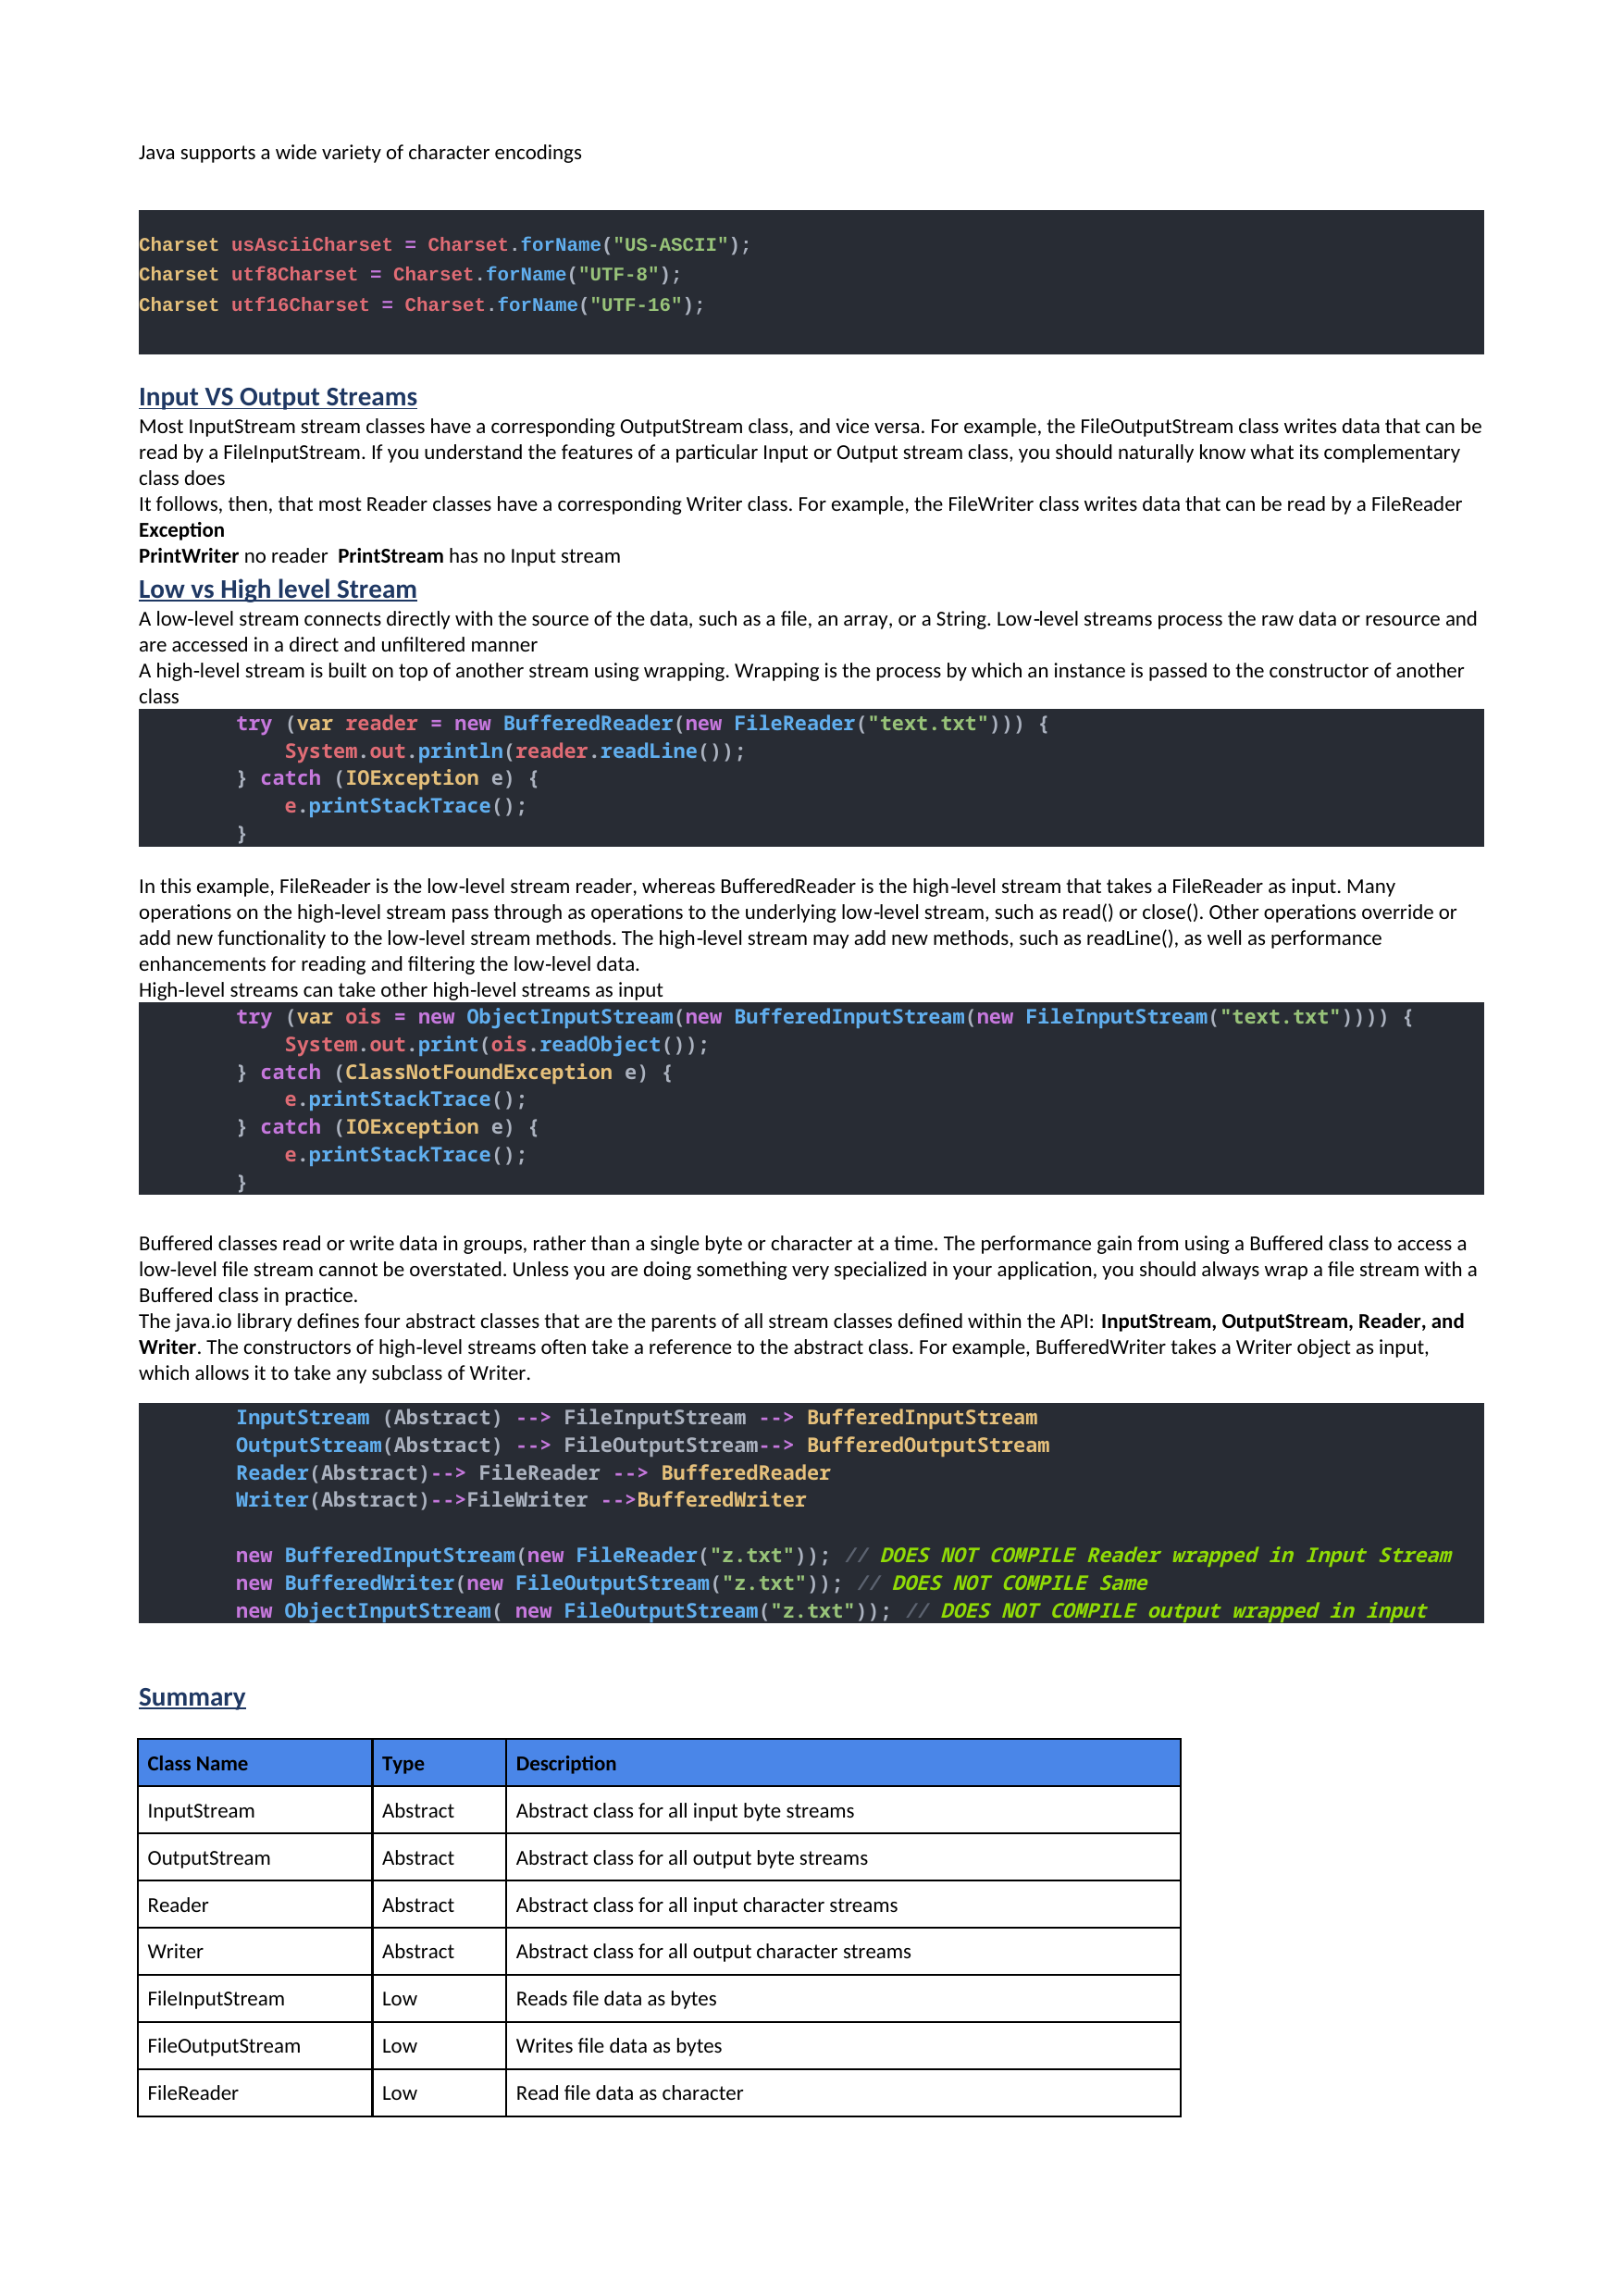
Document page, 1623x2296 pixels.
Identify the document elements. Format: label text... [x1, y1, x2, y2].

text OutputStream(Abstract) --> FileOutputStream--> BufferedOutputStream [139, 1431, 1484, 1458]
text Exception [139, 516, 1484, 542]
text new BufferedInputStream(new FileReader("z.txt")); // DOES NOT COMPILE Reader wrapped in Input Stream [139, 1541, 1484, 1569]
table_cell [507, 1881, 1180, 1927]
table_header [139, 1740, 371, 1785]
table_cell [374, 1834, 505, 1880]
text } catch (IOException e) { [139, 1112, 1484, 1140]
text } [139, 819, 1484, 847]
subtitle Low vs High level Stream [139, 572, 1484, 605]
text A high‐level stream is built on top of another stream using wrapping. Wrapping is the process by which an instance is passed to the constructor of another class [139, 657, 1484, 709]
text Writer(Abstract)-->FileWriter -->BufferedWriter [139, 1486, 1484, 1513]
text try (var ois = new ObjectInputStream(new BufferedInputStream(new FileInputStream("text.txt")))) { [139, 1002, 1484, 1030]
text It follows, then, that most Reader classes have a corresponding Writer class. For example, the FileWriter class writes data that can be read by a FileReader [139, 490, 1484, 516]
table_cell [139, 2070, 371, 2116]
text System.out.print(ois.readObject()); [139, 1030, 1484, 1057]
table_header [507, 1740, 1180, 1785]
text } catch (ClassNotFoundException e) { [139, 1057, 1484, 1085]
text new BufferedWriter(new FileOutputStream("z.txt")); // DOES NOT COMPILE Same [139, 1569, 1484, 1596]
text InputStream (Abstract) --> FileInputStream --> BufferedInputStream [139, 1403, 1484, 1431]
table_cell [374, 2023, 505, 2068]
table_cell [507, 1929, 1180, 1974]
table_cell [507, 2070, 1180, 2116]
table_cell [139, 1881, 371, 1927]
text A low‐level stream connects directly with the source of the data, such as a file, an array, or a String. Low‐level streams process the raw data or resource and are accessed in a direct and unfiltered manner [139, 605, 1484, 657]
text Reader(Abstract)--> FileReader --> BufferedReader [139, 1458, 1484, 1486]
text } [139, 1168, 1484, 1195]
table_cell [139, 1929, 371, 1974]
text try (var reader = new BufferedReader(new FileReader("text.txt"))) { [139, 709, 1484, 737]
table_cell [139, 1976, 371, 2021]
text e.printStackTrace(); [139, 1140, 1484, 1168]
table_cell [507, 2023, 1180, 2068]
text Most InputStream stream classes have a corresponding OutputStream class, and vice versa. For example, the FileOutputStream class writes data that can be read by a FileInputStream. If you understand the features of a particular Input or Output stream class, you should naturally know what its complementary class does [139, 413, 1484, 490]
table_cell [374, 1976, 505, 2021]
text The java.io library defines four abstract classes that are the parents of all stream classes defined within the API: InputStream, OutputStream, Reader, and Writer. The constructors of high‐level streams often take a reference to the abstract class. For example, BufferedWriter takes a Writer object as input, which allows it to take any subclass of Writer. [139, 1308, 1484, 1385]
text PrintWriter no reader PrintStream has no Input stream [139, 542, 1484, 568]
text } catch (IOException e) { [139, 763, 1484, 791]
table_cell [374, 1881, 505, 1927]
text High‐level streams can take other high‐level streams as input [139, 976, 1484, 1002]
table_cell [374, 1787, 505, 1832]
subtitle Summary [139, 1680, 1484, 1712]
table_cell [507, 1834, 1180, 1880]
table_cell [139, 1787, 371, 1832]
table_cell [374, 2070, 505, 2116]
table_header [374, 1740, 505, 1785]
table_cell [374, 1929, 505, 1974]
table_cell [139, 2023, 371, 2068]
text In this example, FileReader is the low‐level stream reader, whereas BufferedReader is the high‐level stream that takes a FileReader as input. Many operations on the high‐level stream pass through as operations to the underlying low‐level stream, such as read() or close(). Other operations override or add new functionality to the low‐level stream methods. The high‐level stream may add new methods, such as readLine(), as well as performance enhancements for reading and filtering the low‐level data. [139, 873, 1484, 976]
text System.out.println(reader.readLine()); [139, 737, 1484, 763]
text Buffered classes read or write data in groups, rather than a single byte or character at a time. The performance gain from using a Buffered class to access a low‐level file stream cannot be overstated. Unless you are doing something very specialized in your application, you should always wrap a file stream with a Buffered class in practice. [139, 1230, 1484, 1308]
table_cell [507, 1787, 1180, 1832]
text new ObjectInputStream( new FileOutputStream("z.txt")); // DOES NOT COMPILE output wrapped in input [139, 1596, 1484, 1623]
text Java supports a wide variety of character encodings [139, 139, 1484, 165]
text e.printStackTrace(); [139, 1085, 1484, 1112]
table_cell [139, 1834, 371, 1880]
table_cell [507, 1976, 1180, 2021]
subtitle Input VS Output Streams [139, 379, 1484, 413]
text e.printStackTrace(); [139, 791, 1484, 819]
